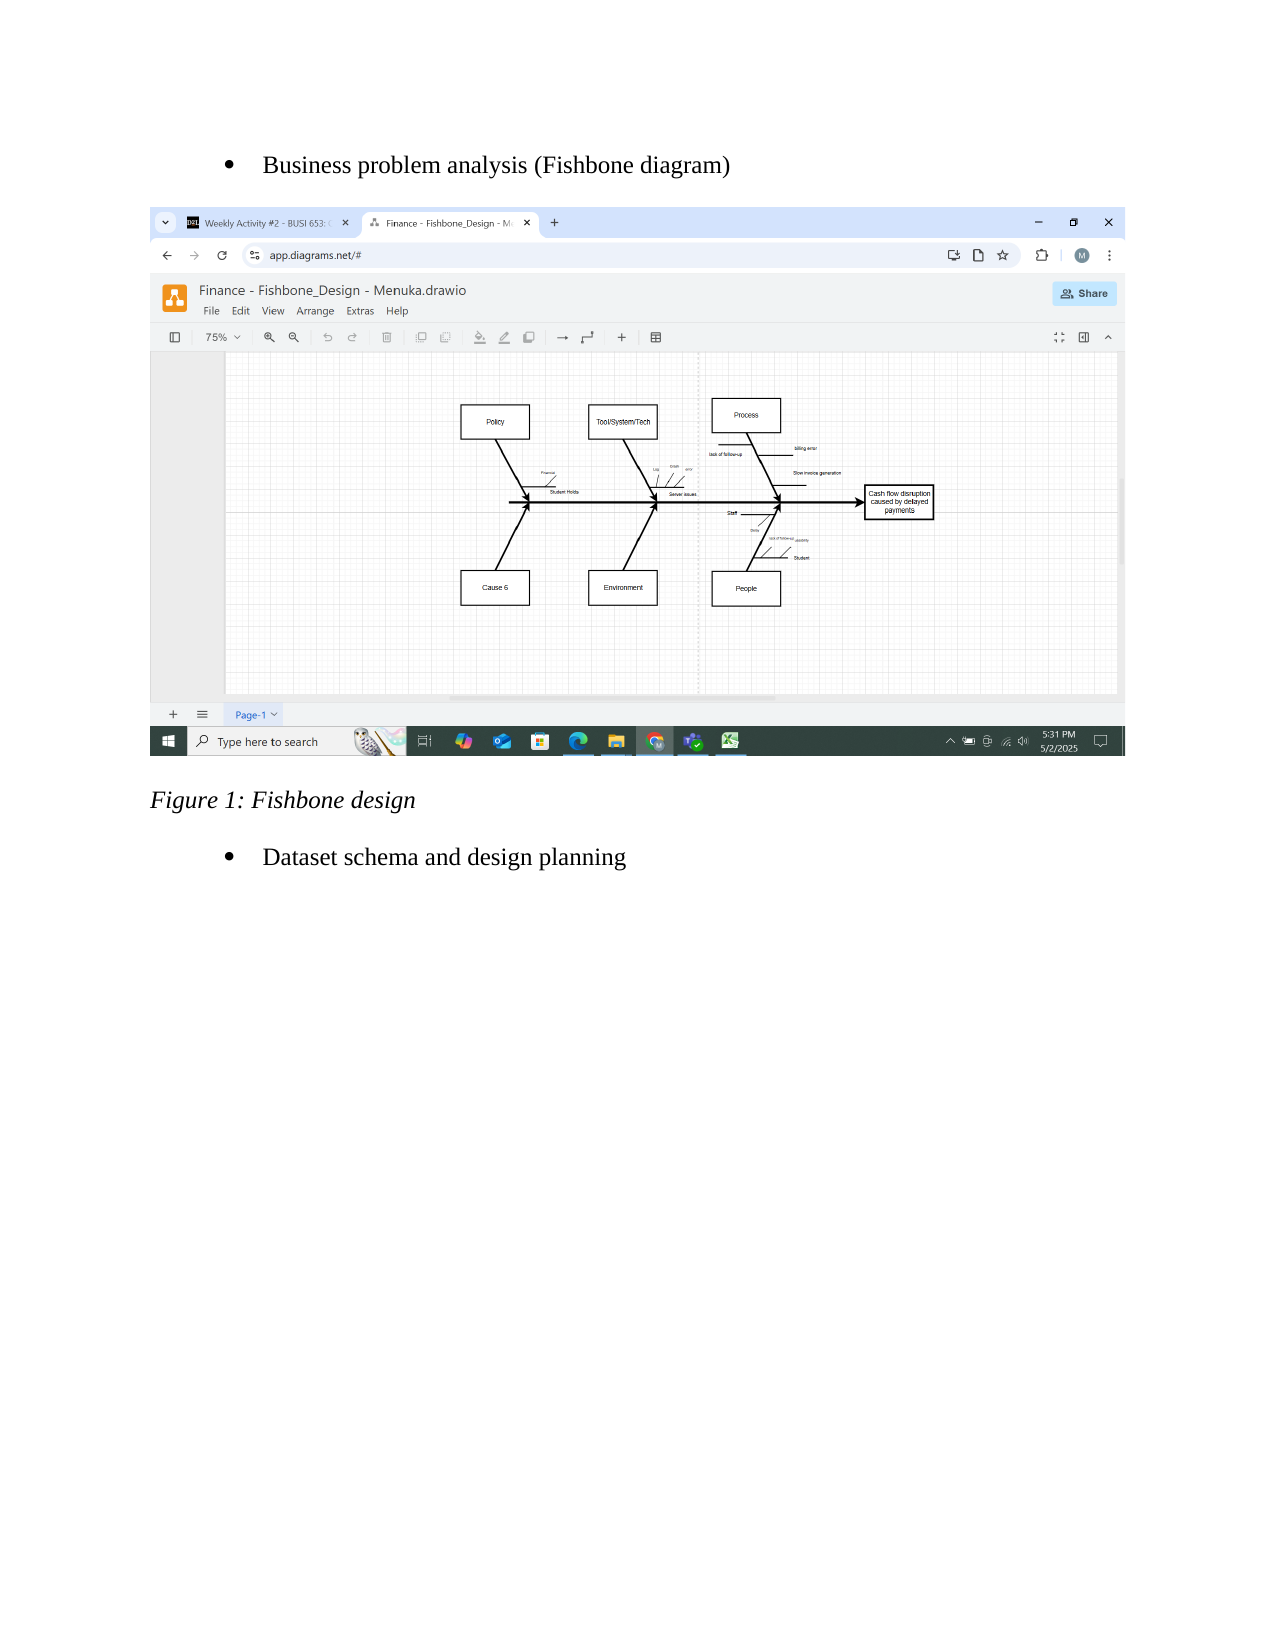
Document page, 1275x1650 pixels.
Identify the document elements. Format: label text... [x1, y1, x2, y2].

list Business problem analysis (Fishbone diagram) [225, 150, 1125, 179]
list Dataset schema and design planning [225, 842, 1125, 871]
picture [150, 207, 1125, 756]
text Figure 1: Fishbone design [150, 785, 1125, 813]
